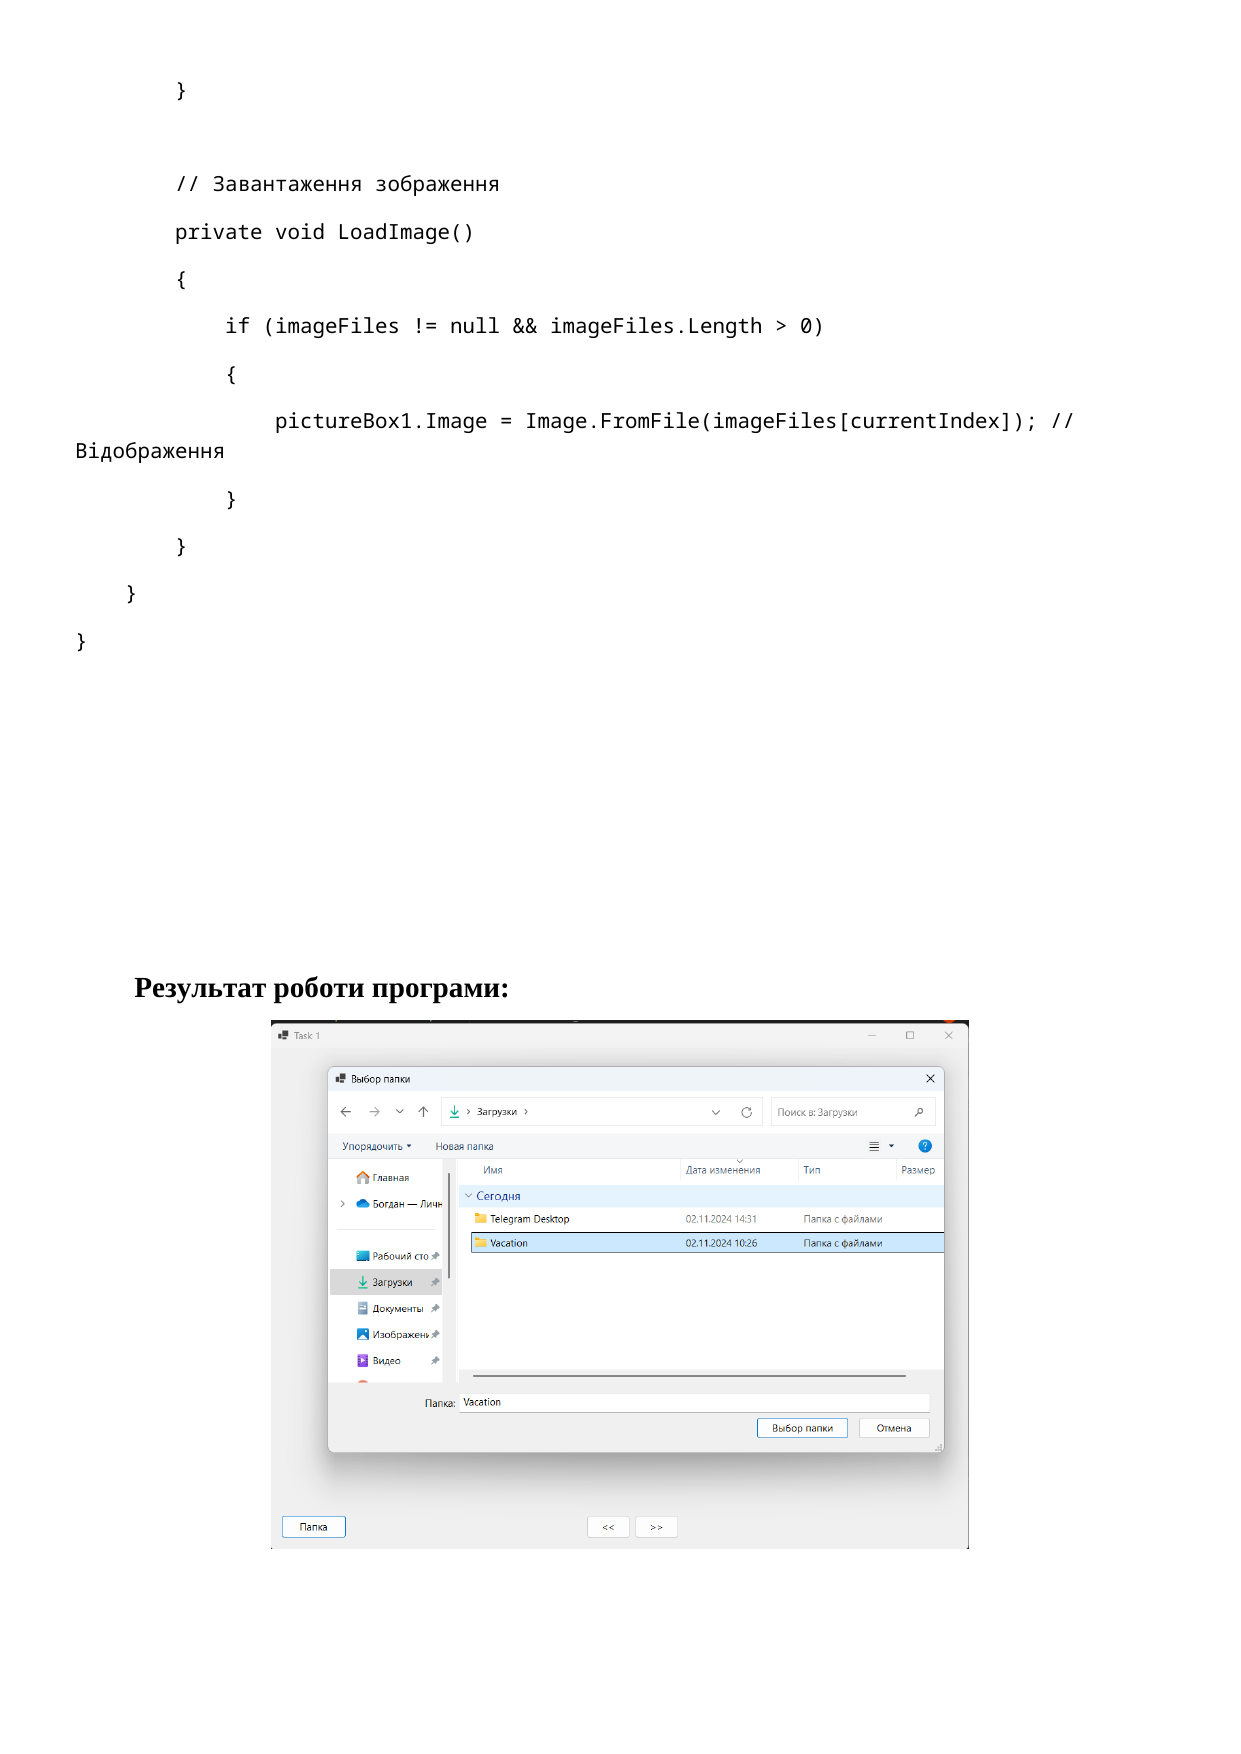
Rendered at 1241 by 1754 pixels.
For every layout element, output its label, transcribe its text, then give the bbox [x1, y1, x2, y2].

picture [271, 1020, 969, 1549]
text private void LoadImage() [75, 217, 1165, 245]
text pictureBox1.Image = Image.FromFile(imageFiles[currentIndex]); // Відображення [75, 406, 1165, 465]
text } [75, 626, 1165, 654]
text } [75, 75, 1165, 103]
text // Завантаження зображення [75, 169, 1165, 198]
text Результат роботи програми: [75, 970, 1165, 1004]
text } [75, 531, 1165, 560]
text { [75, 359, 1165, 387]
text } [75, 484, 1165, 512]
text { [75, 264, 1165, 293]
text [75, 311, 1165, 340]
text } [75, 578, 1165, 607]
